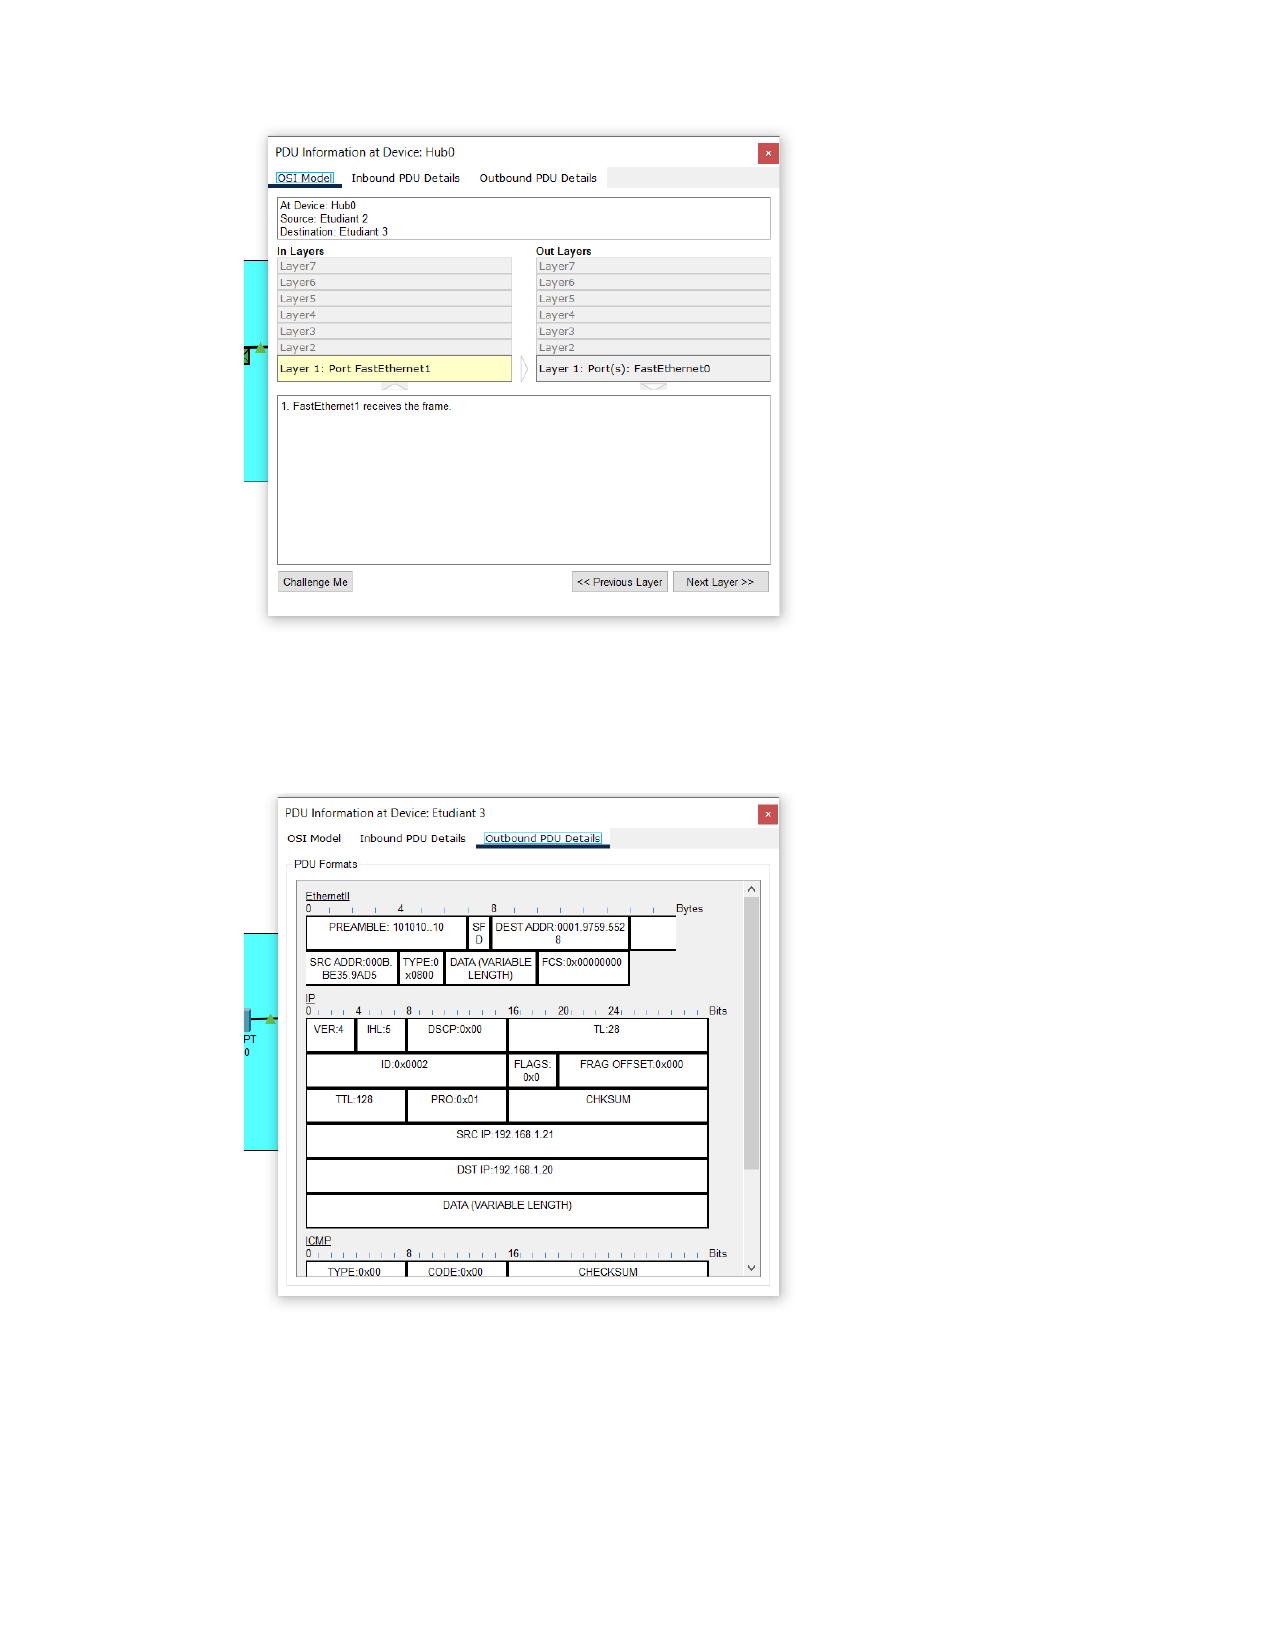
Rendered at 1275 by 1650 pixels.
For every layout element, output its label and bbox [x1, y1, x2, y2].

picture [243, 793, 920, 1328]
picture [243, 121, 872, 649]
